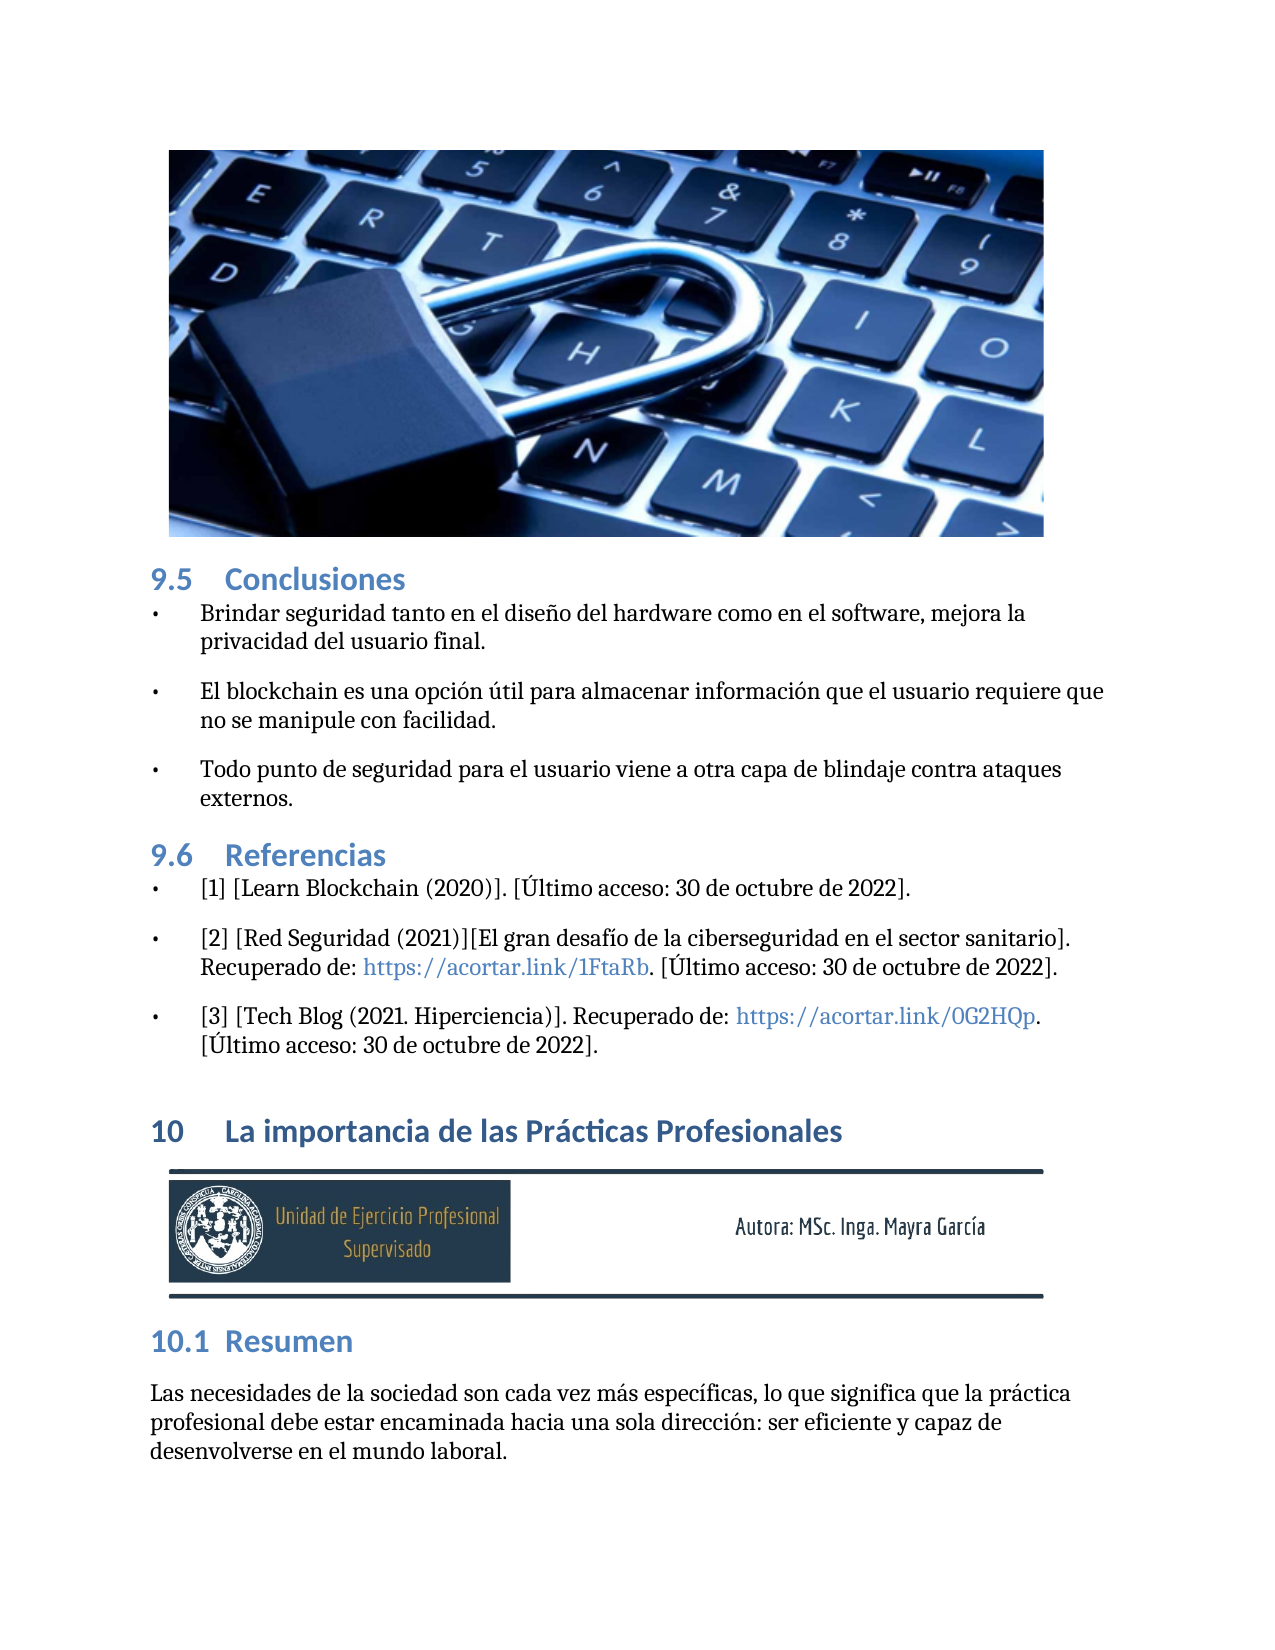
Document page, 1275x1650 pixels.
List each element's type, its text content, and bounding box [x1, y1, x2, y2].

list [3] [Tech Blog (2021. Hiperciencia)]. Recuperado de: https://acortar.link/0G2HQp. [Último acceso: 30 de octubre de 2022]. [150, 1002, 1125, 1060]
list Todo punto de seguridad para el usuario viene a otra capa de blindaje contra ataques externos. [150, 755, 1125, 813]
list [1] [Learn Blockchain (2020)]. [Último acceso: 30 de octubre de 2022]. [150, 874, 1125, 903]
subtitle 9.6 Referencias [150, 833, 1125, 874]
list [2] [Red Seguridad (2021)][El gran desafío de la ciberseguridad en el sector sanitario]. Recuperado de: https://acortar.link/1FtaRb. [Último acceso: 30 de octubre de 2022]. [150, 924, 1125, 981]
text Las necesidades de la sociedad son cada vez más específicas, lo que significa que la práctica profesional debe estar encaminada hacia una sola dirección: ser eficiente y capaz de desenvolverse en el mundo laboral. [150, 1379, 1125, 1466]
picture [168, 150, 1044, 537]
subtitle 9.5 Conclusiones [150, 558, 1125, 598]
list Brindar seguridad tanto en el diseño del hardware como en el software, mejora la privacidad del usuario final. [150, 598, 1125, 656]
subtitle 10 La importancia de las Prácticas Profesionales [150, 1110, 1125, 1150]
subtitle 10.1 Resumen [150, 1320, 1125, 1361]
list El blockchain es una opción útil para almacenar información que el usuario requiere que no se manipule con facilidad. [150, 677, 1125, 734]
picture [168, 1169, 1044, 1299]
